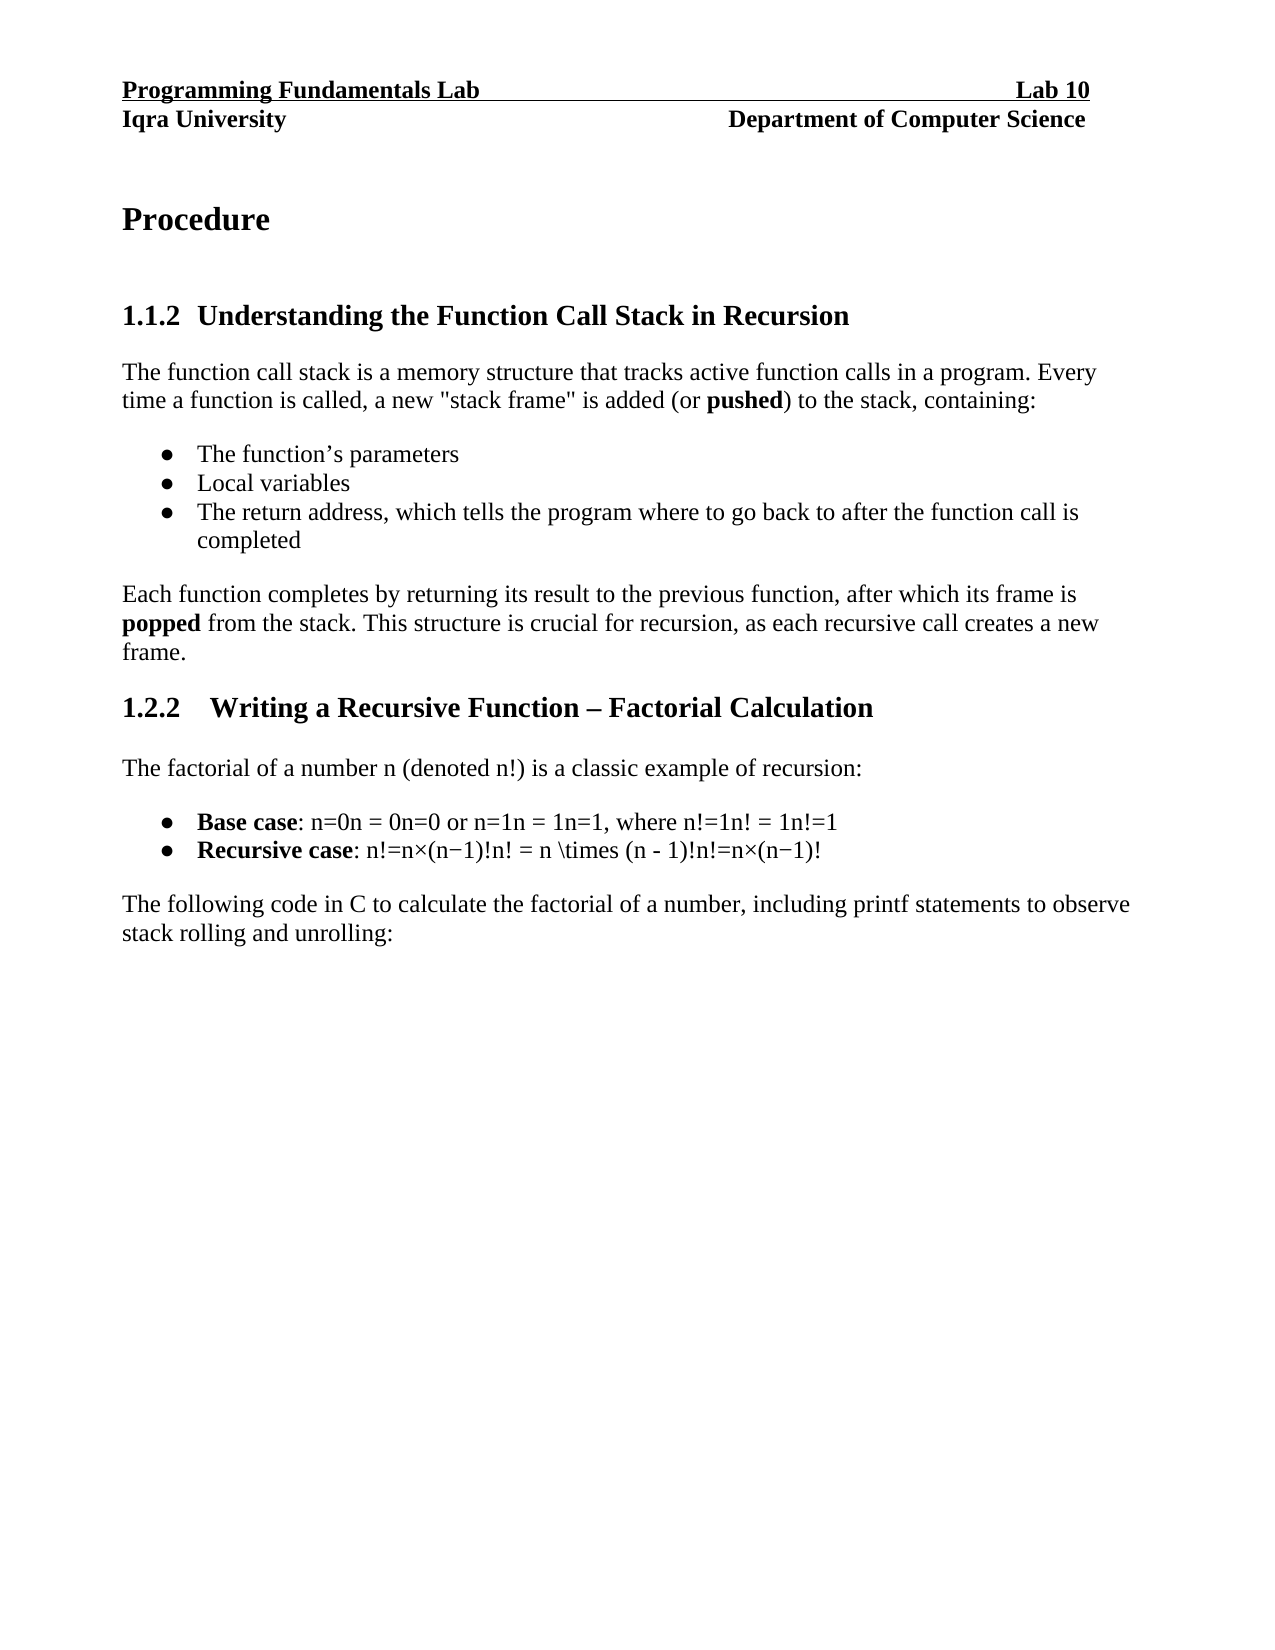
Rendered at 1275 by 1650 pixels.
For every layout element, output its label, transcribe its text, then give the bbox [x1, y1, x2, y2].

list The function’s parameters [159, 439, 1134, 468]
list Base case: n=0n = 0n=0 or n=1n = 1n=1, where n!=1n! = 1n!=1 [159, 807, 1134, 836]
list Recursive case [159, 836, 1134, 864]
list Understanding the Function Call Stack in Recursion [122, 298, 1134, 332]
text 1.2.2 Writing a Recursive Function – Factorial Calculation [122, 690, 1134, 724]
subtitle Procedure [122, 199, 1144, 238]
text The following code in C to calculate the factorial of a number, including printf statements to observe stack rolling and unrolling: [122, 889, 1134, 947]
text The factorial of a number n (denoted n!) is a classic example of recursion: [122, 753, 1134, 782]
list The return address, which tells the program where to go back to after the function call is completed [159, 497, 1134, 554]
list Local variables [159, 468, 1134, 497]
text The function call stack is a memory structure that tracks active function calls in a program. Every time a function is called, a new "stack frame" is added (or pushed) to the stack, containing: [122, 357, 1134, 414]
text Each function completes by returning its result to the previous function, after which its frame is popped from the stack. This structure is crucial for recursion, as each recursive call creates a new frame. [122, 579, 1134, 665]
